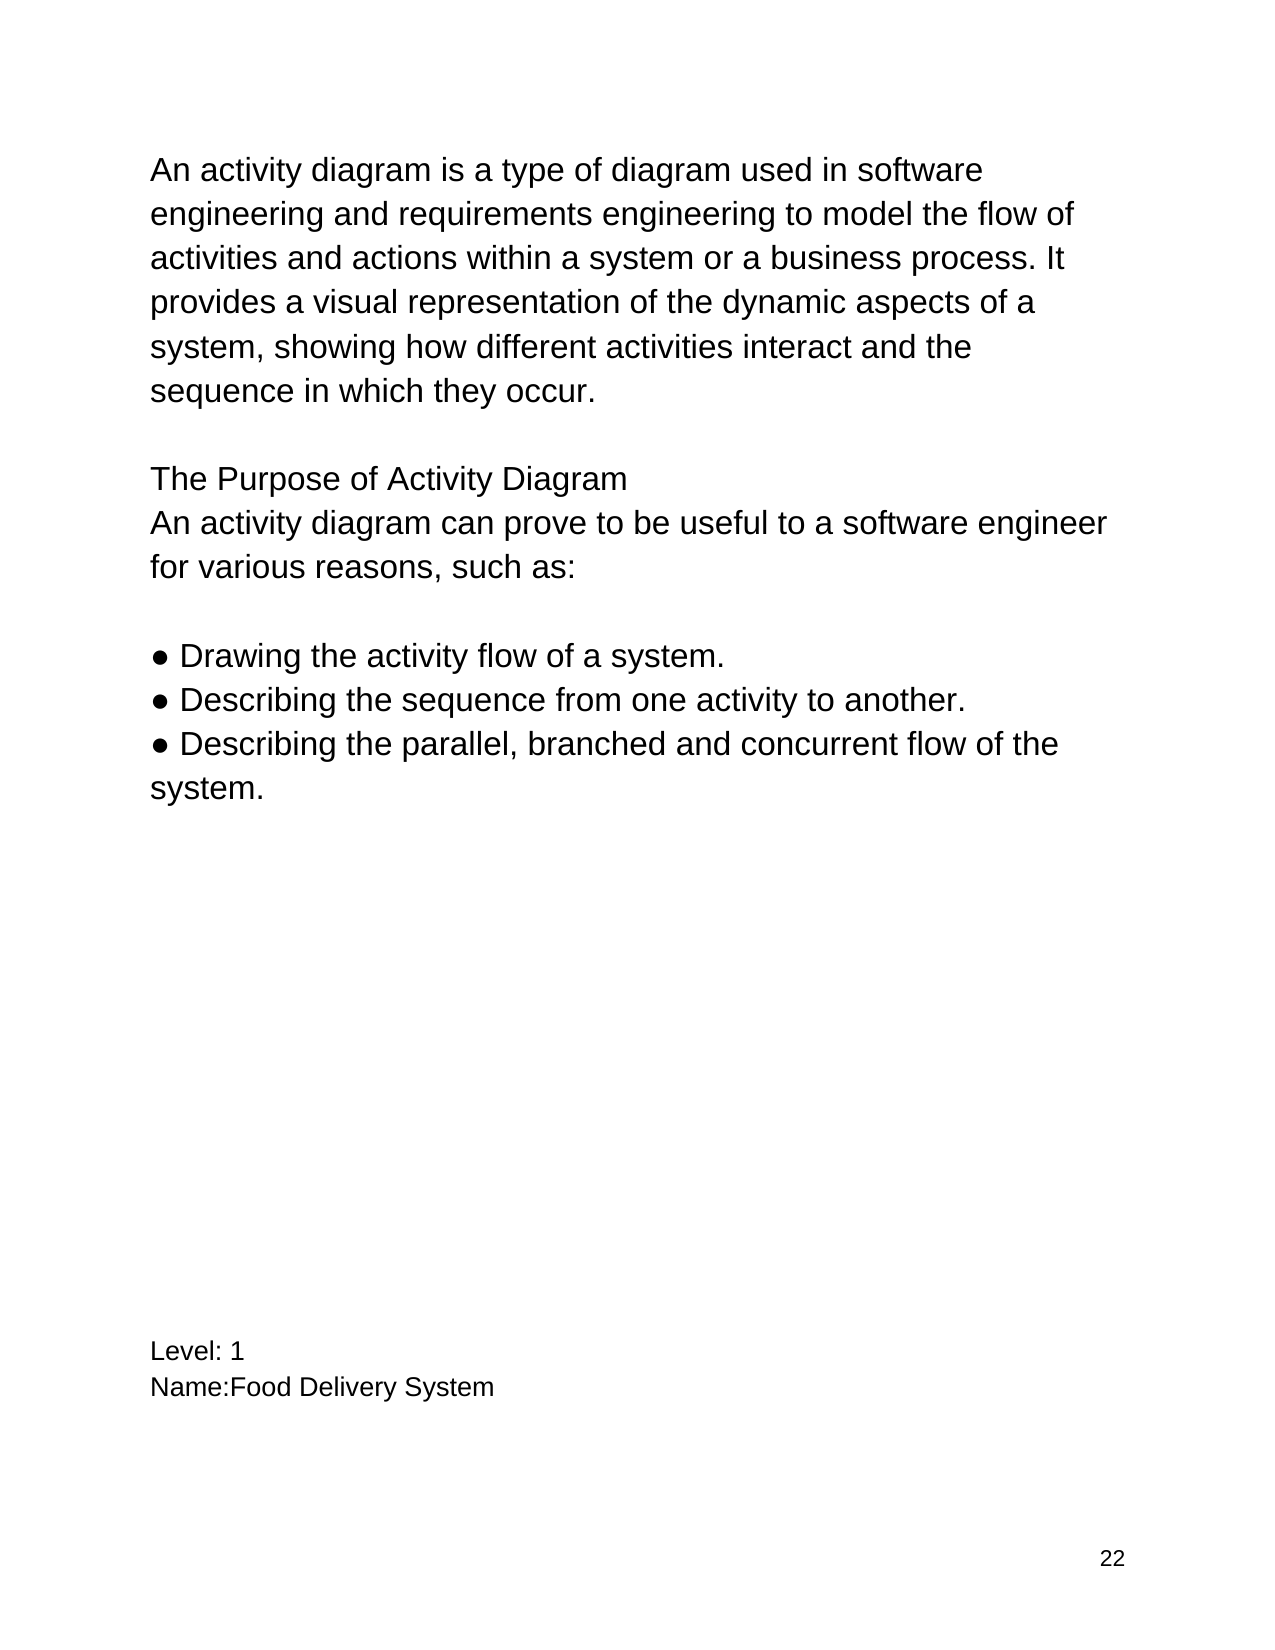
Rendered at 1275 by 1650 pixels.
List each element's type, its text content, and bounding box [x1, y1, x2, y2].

text The Purpose of Activity Diagram [150, 459, 1125, 498]
text Name:Food Delivery System [150, 1371, 1125, 1403]
text Level: 1 [150, 1335, 1125, 1367]
text ● Describing the sequence from one activity to another. [150, 680, 1125, 718]
text ● Describing the parallel, branched and concurrent flow of the system. [150, 724, 1125, 807]
text ● Drawing the activity flow of a system. [150, 636, 1125, 674]
text An activity diagram can prove to be useful to a software engineer for various reasons, such as: [150, 503, 1125, 586]
text An activity diagram is a type of diagram used in software engineering and requirements engineering to model the flow of activities and actions within a system or a business process. It provides a visual representation of the dynamic aspects of a system, showing how different activities interact and the sequence in which they occur. [150, 150, 1125, 409]
